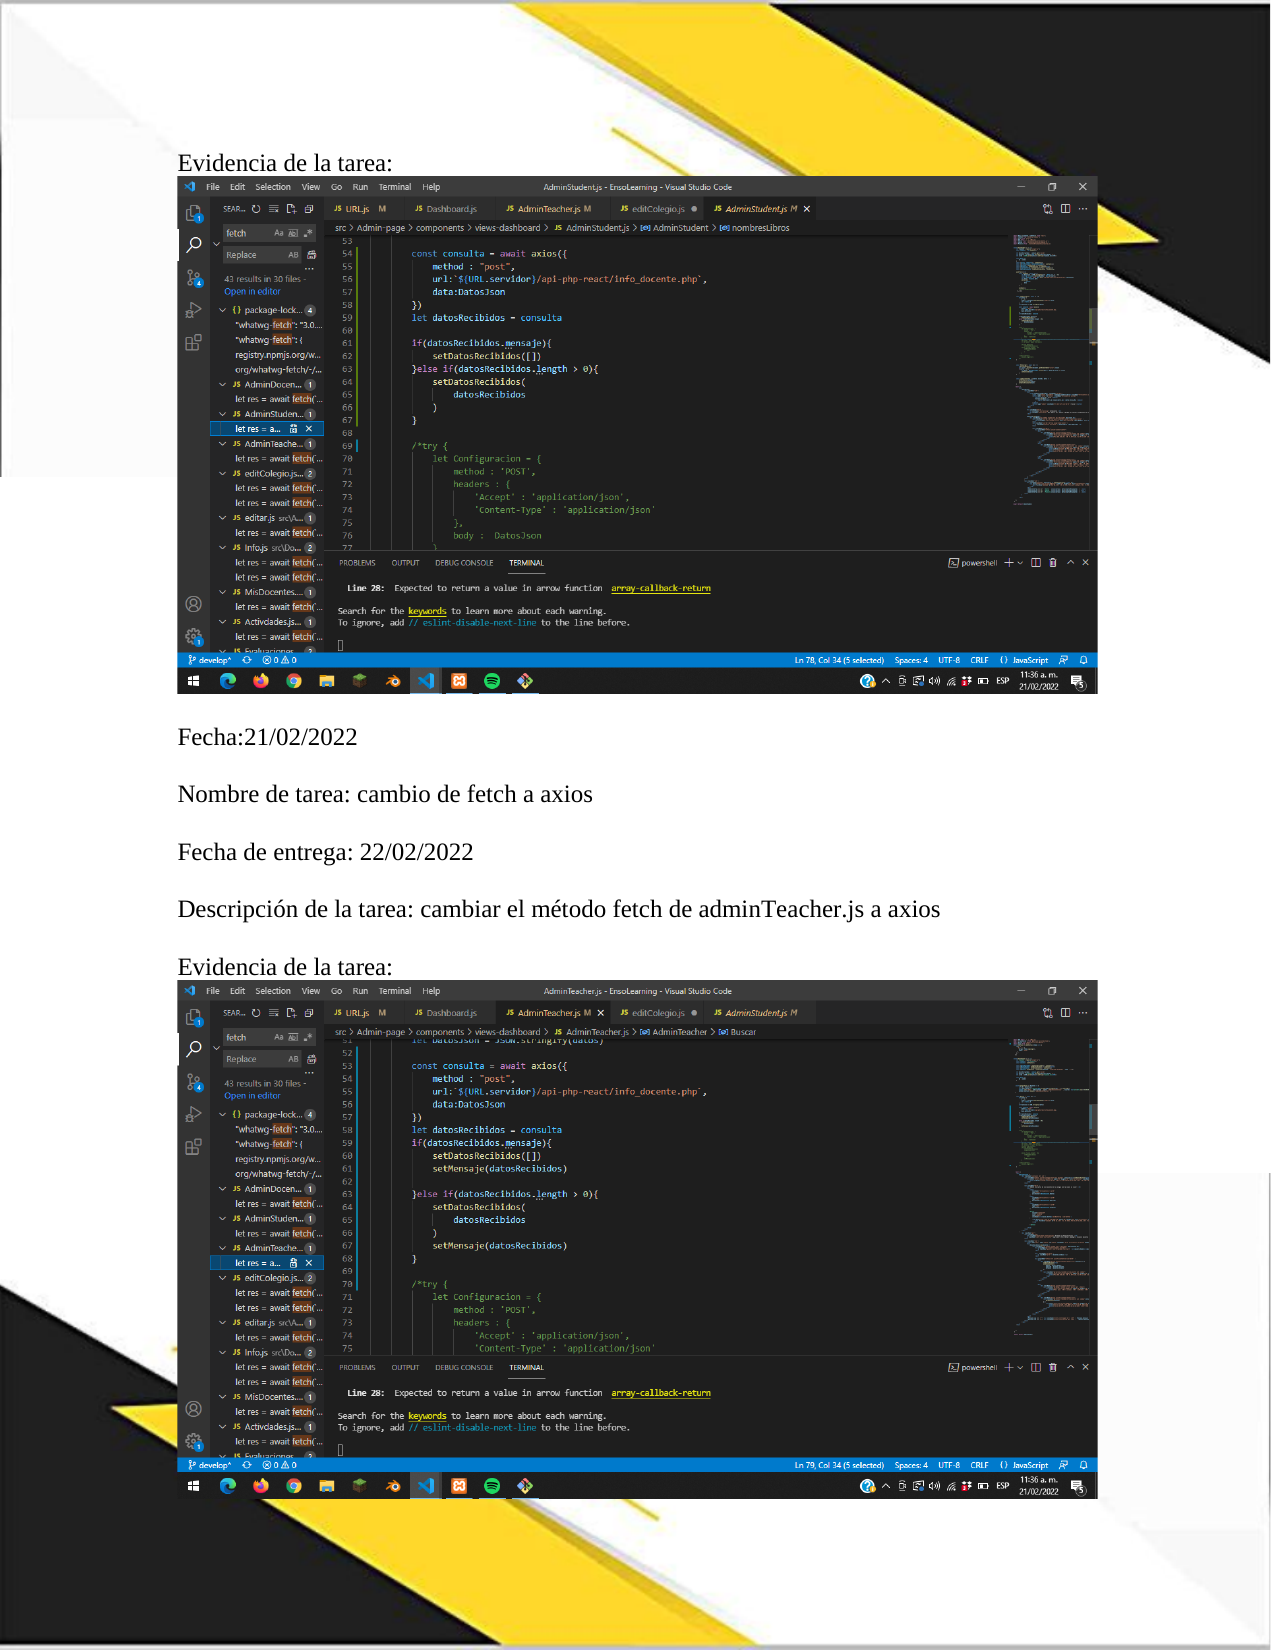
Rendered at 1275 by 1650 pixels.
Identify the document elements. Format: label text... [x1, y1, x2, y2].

text Descripción de la tarea: cambiar el método fetch de adminTeacher.js a axios [177, 894, 1098, 923]
text Fecha de entrega: 22/02/2022 [177, 837, 1098, 866]
text Evidencia de la tarea: [177, 952, 1098, 980]
picture [0, 0, 1271, 694]
picture [0, 980, 1271, 1650]
text Nombre de tarea: cambio de fetch a axios [177, 779, 1098, 808]
text Evidencia de la tarea: [177, 148, 1098, 176]
text Fecha:21/02/2022 [177, 722, 1098, 751]
